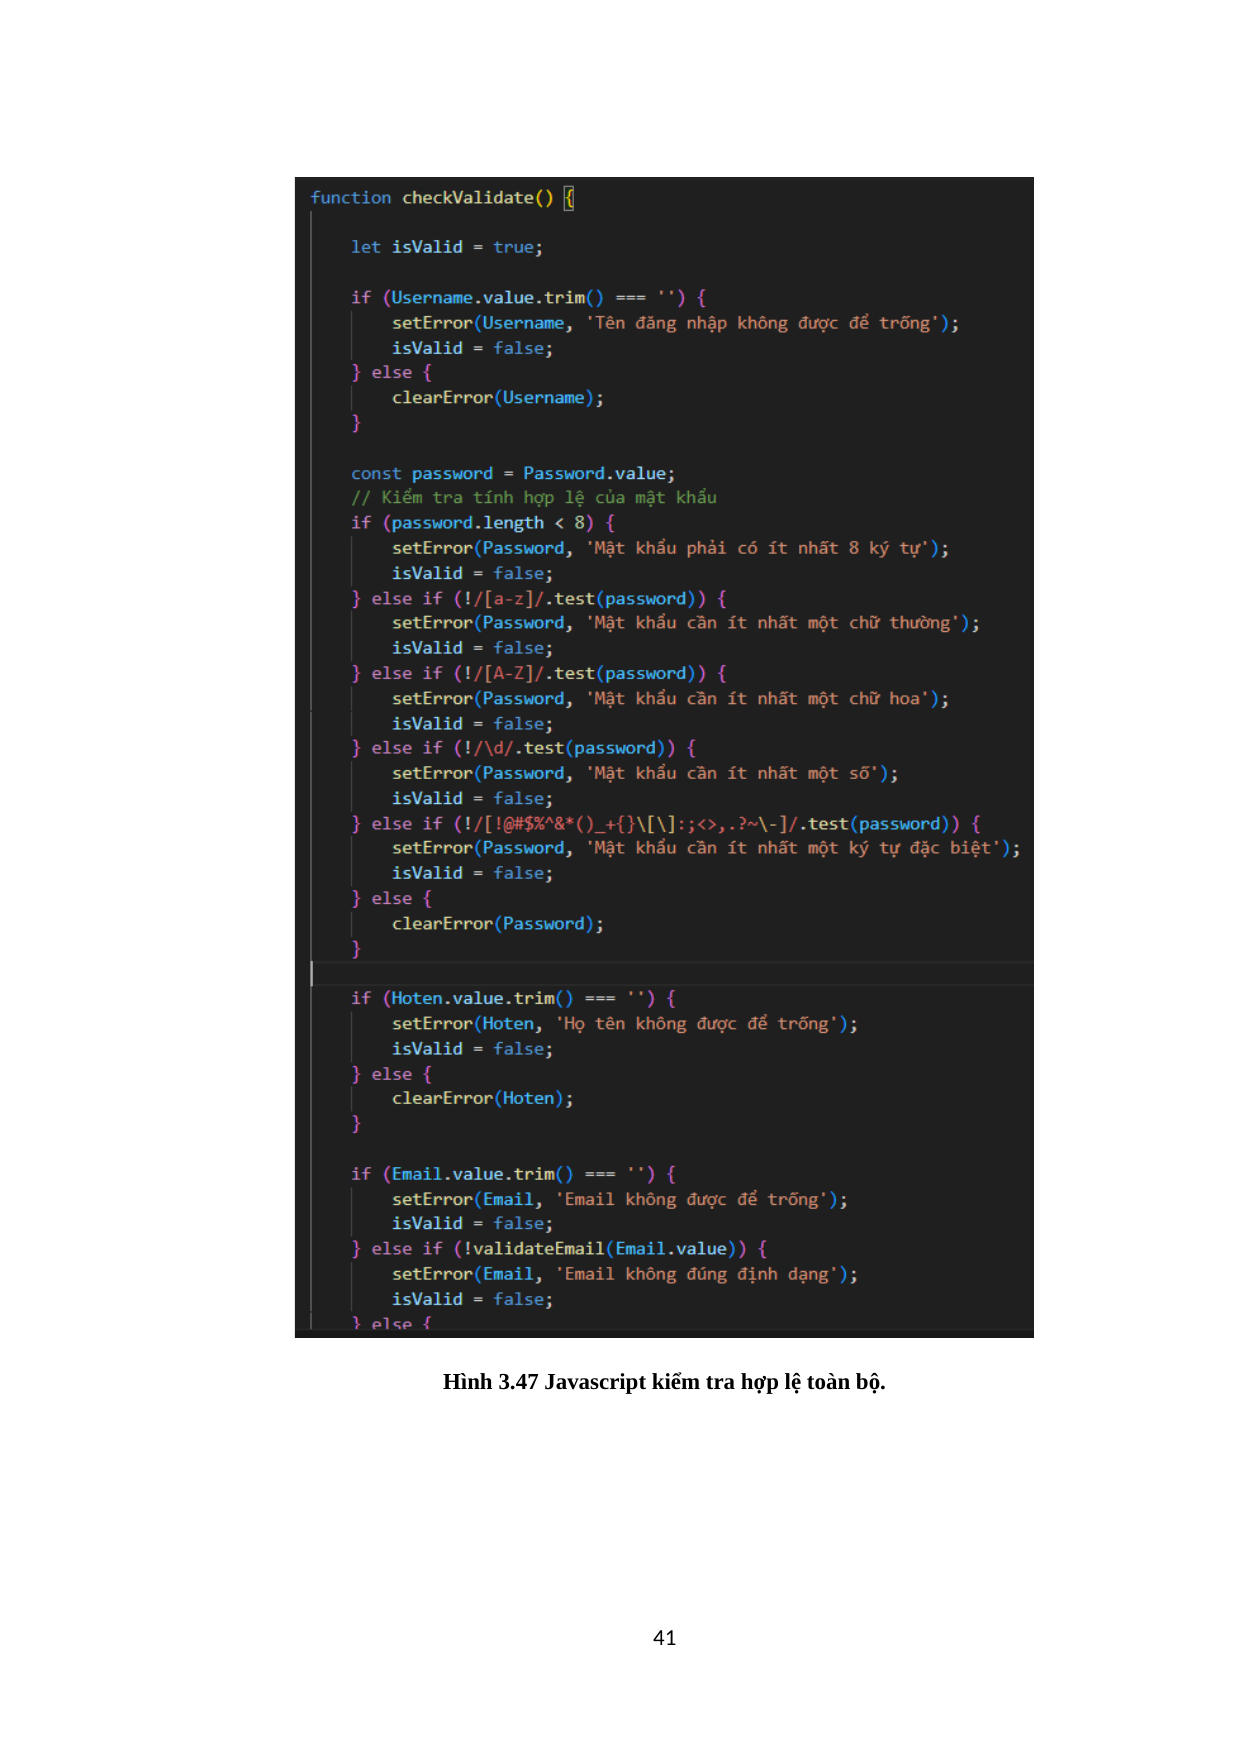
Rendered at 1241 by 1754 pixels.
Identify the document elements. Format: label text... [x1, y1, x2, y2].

picture [294, 177, 1034, 1338]
text Hình 3.47 Javascript kiểm tra hợp lệ toàn bộ. [207, 1368, 1122, 1394]
